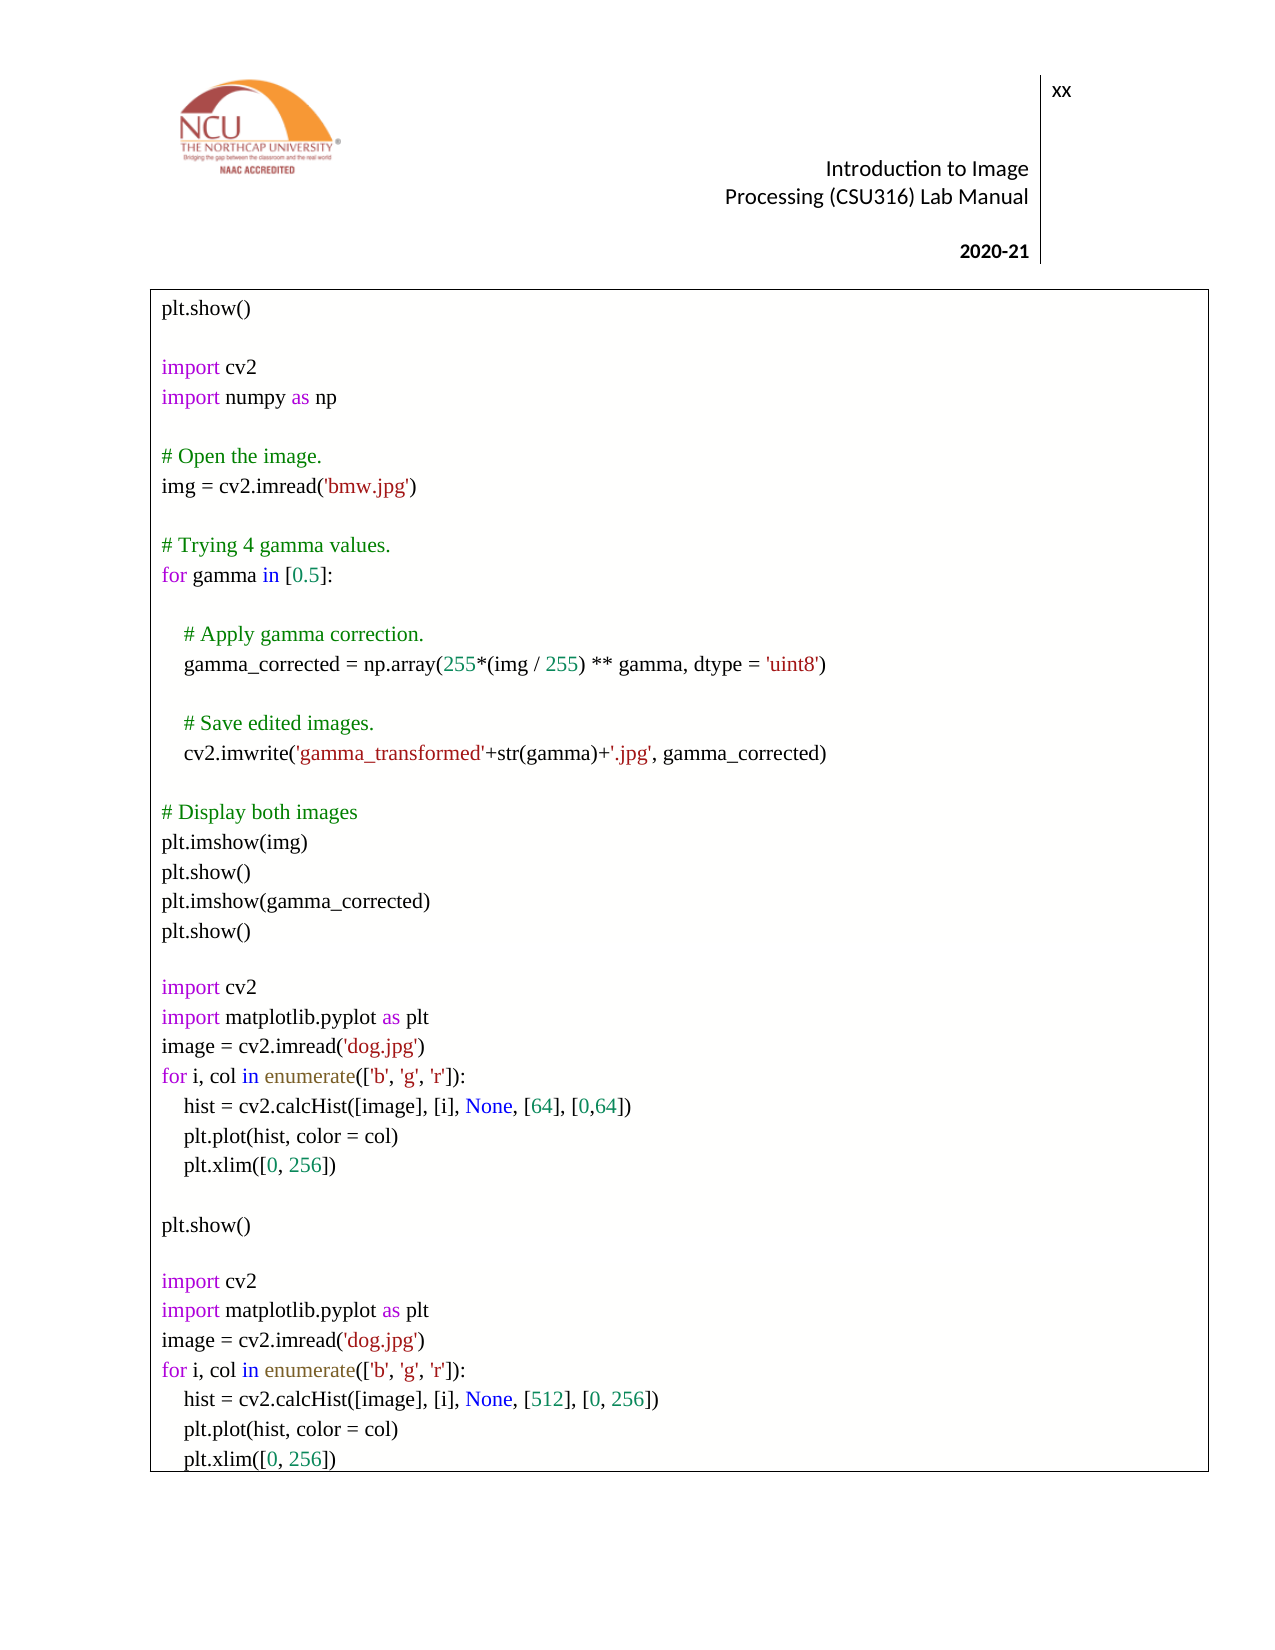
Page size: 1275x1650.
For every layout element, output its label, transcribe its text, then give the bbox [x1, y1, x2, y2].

picture [177, 75, 342, 177]
